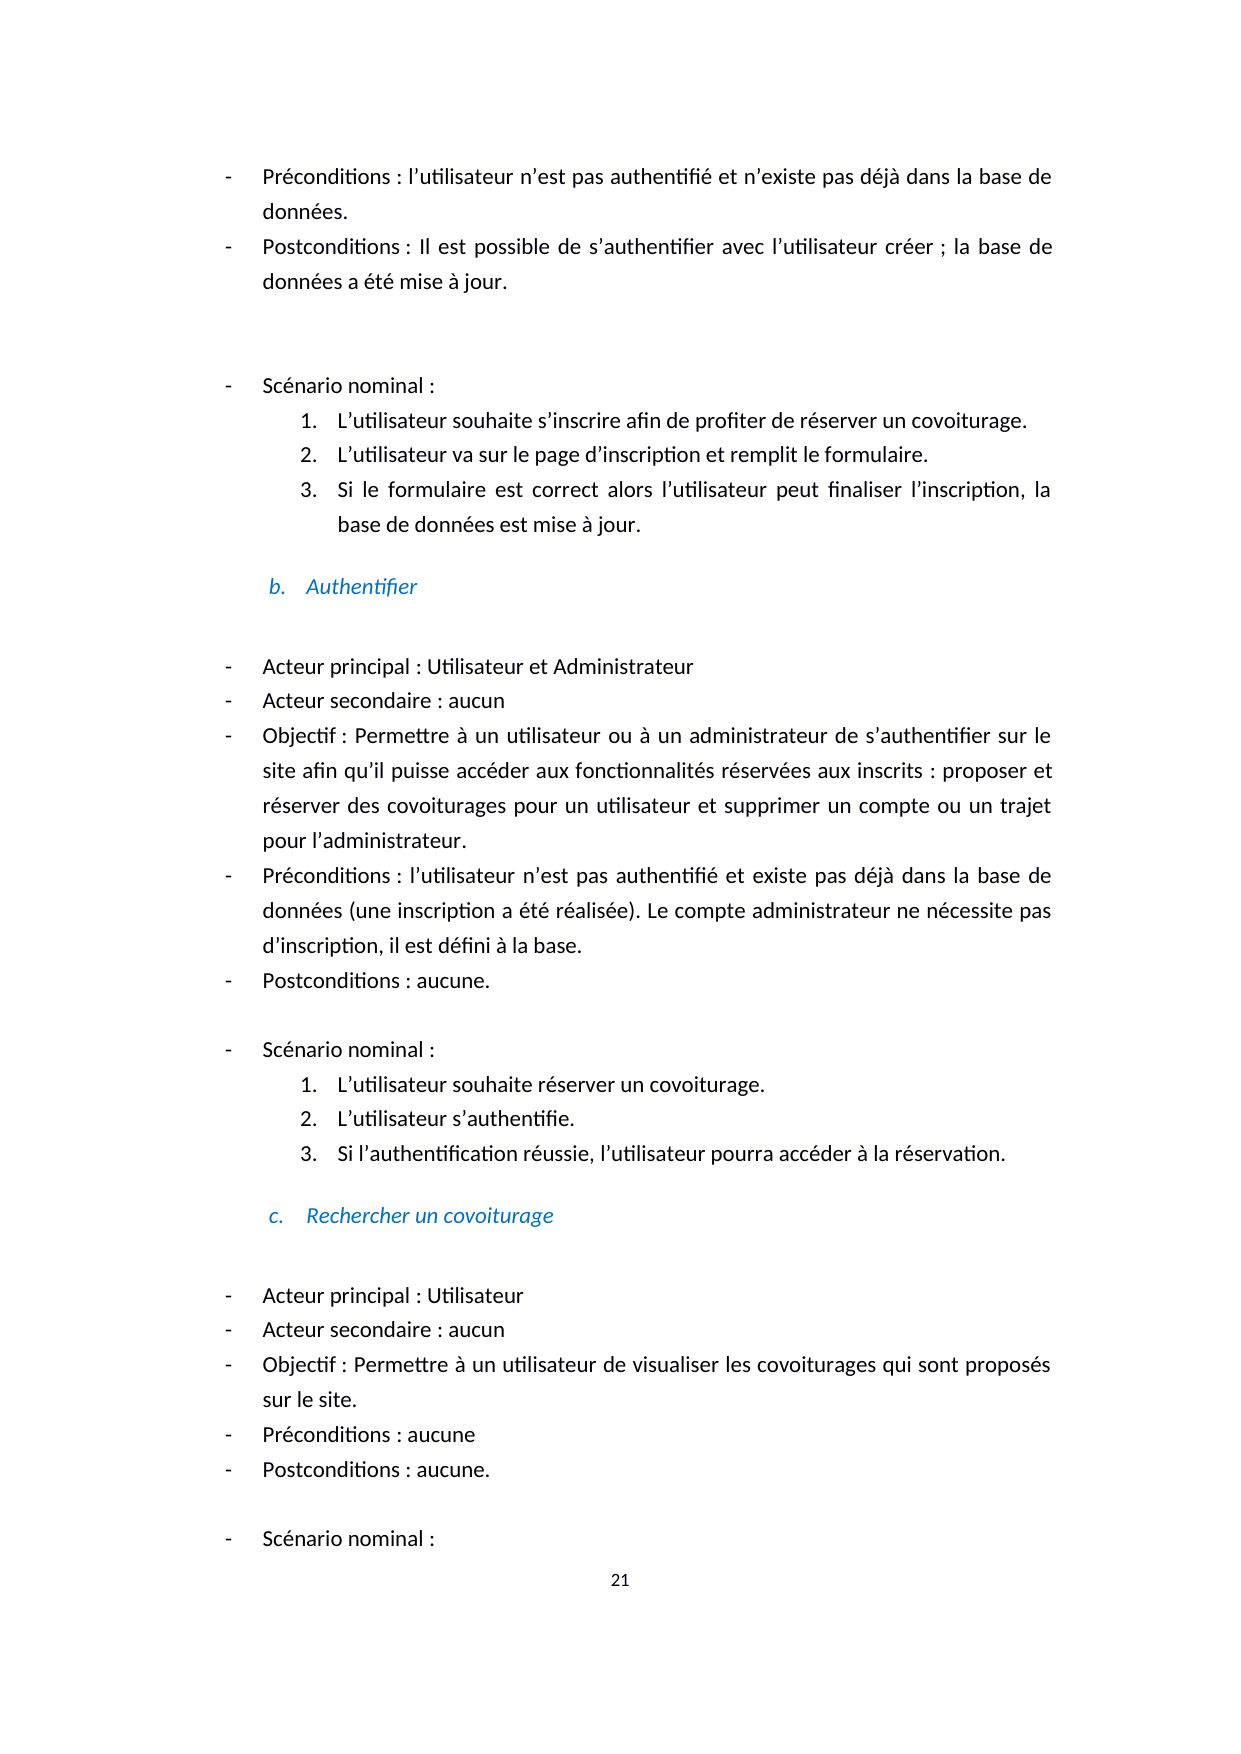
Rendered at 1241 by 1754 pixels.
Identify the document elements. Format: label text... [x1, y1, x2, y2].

list Postconditions : aucune. [225, 1452, 1053, 1485]
list Acteur principal : Utilisateur et Administrateur [225, 650, 1053, 682]
list Acteur secondaire : aucun [225, 684, 1053, 717]
list L’utilisateur va sur le page d’inscription et remplit le formulaire. [300, 438, 1053, 471]
list L’utilisateur souhaite réserver un covoiturage. [300, 1068, 1053, 1100]
list Objectif : Permettre à un utilisateur ou à un administrateur de s’authentifier sur le site afin qu’il puisse accéder aux fonctionnalités réservées aux inscrits : proposer et réserver des covoiturages pour un utilisateur et supprimer un compte ou un trajet pour l’administrateur. [225, 719, 1053, 857]
list L’utilisateur souhaite s’inscrire afin de profiter de réserver un covoiturage. [300, 404, 1053, 436]
list Scénario nominal : [225, 369, 1053, 401]
list Si l’authentification réussie, l’utilisateur pourra accéder à la réservation. [300, 1137, 1053, 1169]
subtitle Authentifier [269, 570, 1053, 602]
list Scénario nominal : [225, 1033, 1053, 1065]
list Objectif : Permettre à un utilisateur de visualiser les covoiturages qui sont proposés sur le site. [225, 1348, 1053, 1416]
list Préconditions : l’utilisateur n’est pas authentifié et n’existe pas déjà dans la base de données. [225, 160, 1053, 228]
list Scénario nominal : [225, 1522, 1053, 1554]
subtitle Rechercher un covoiturage [269, 1199, 1053, 1231]
list Si le formulaire est correct alors l’utilisateur peut finaliser l’inscription, la base de données est mise à jour. [300, 473, 1053, 541]
list Postconditions : Il est possible de s’authentifier avec l’utilisateur créer ; la base de données a été mise à jour. [225, 230, 1053, 297]
list Postconditions : aucune. [225, 963, 1053, 996]
list Acteur secondaire : aucun [225, 1313, 1053, 1346]
list L’utilisateur s’authentifie. [300, 1102, 1053, 1135]
list Préconditions : aucune [225, 1418, 1053, 1450]
list Acteur principal : Utilisateur [225, 1279, 1053, 1311]
list Préconditions : l’utilisateur n’est pas authentifié et existe pas déjà dans la base de données (une inscription a été réalisée). Le compte administrateur ne nécessite pas d’inscription, il est défini à la base. [225, 859, 1053, 961]
